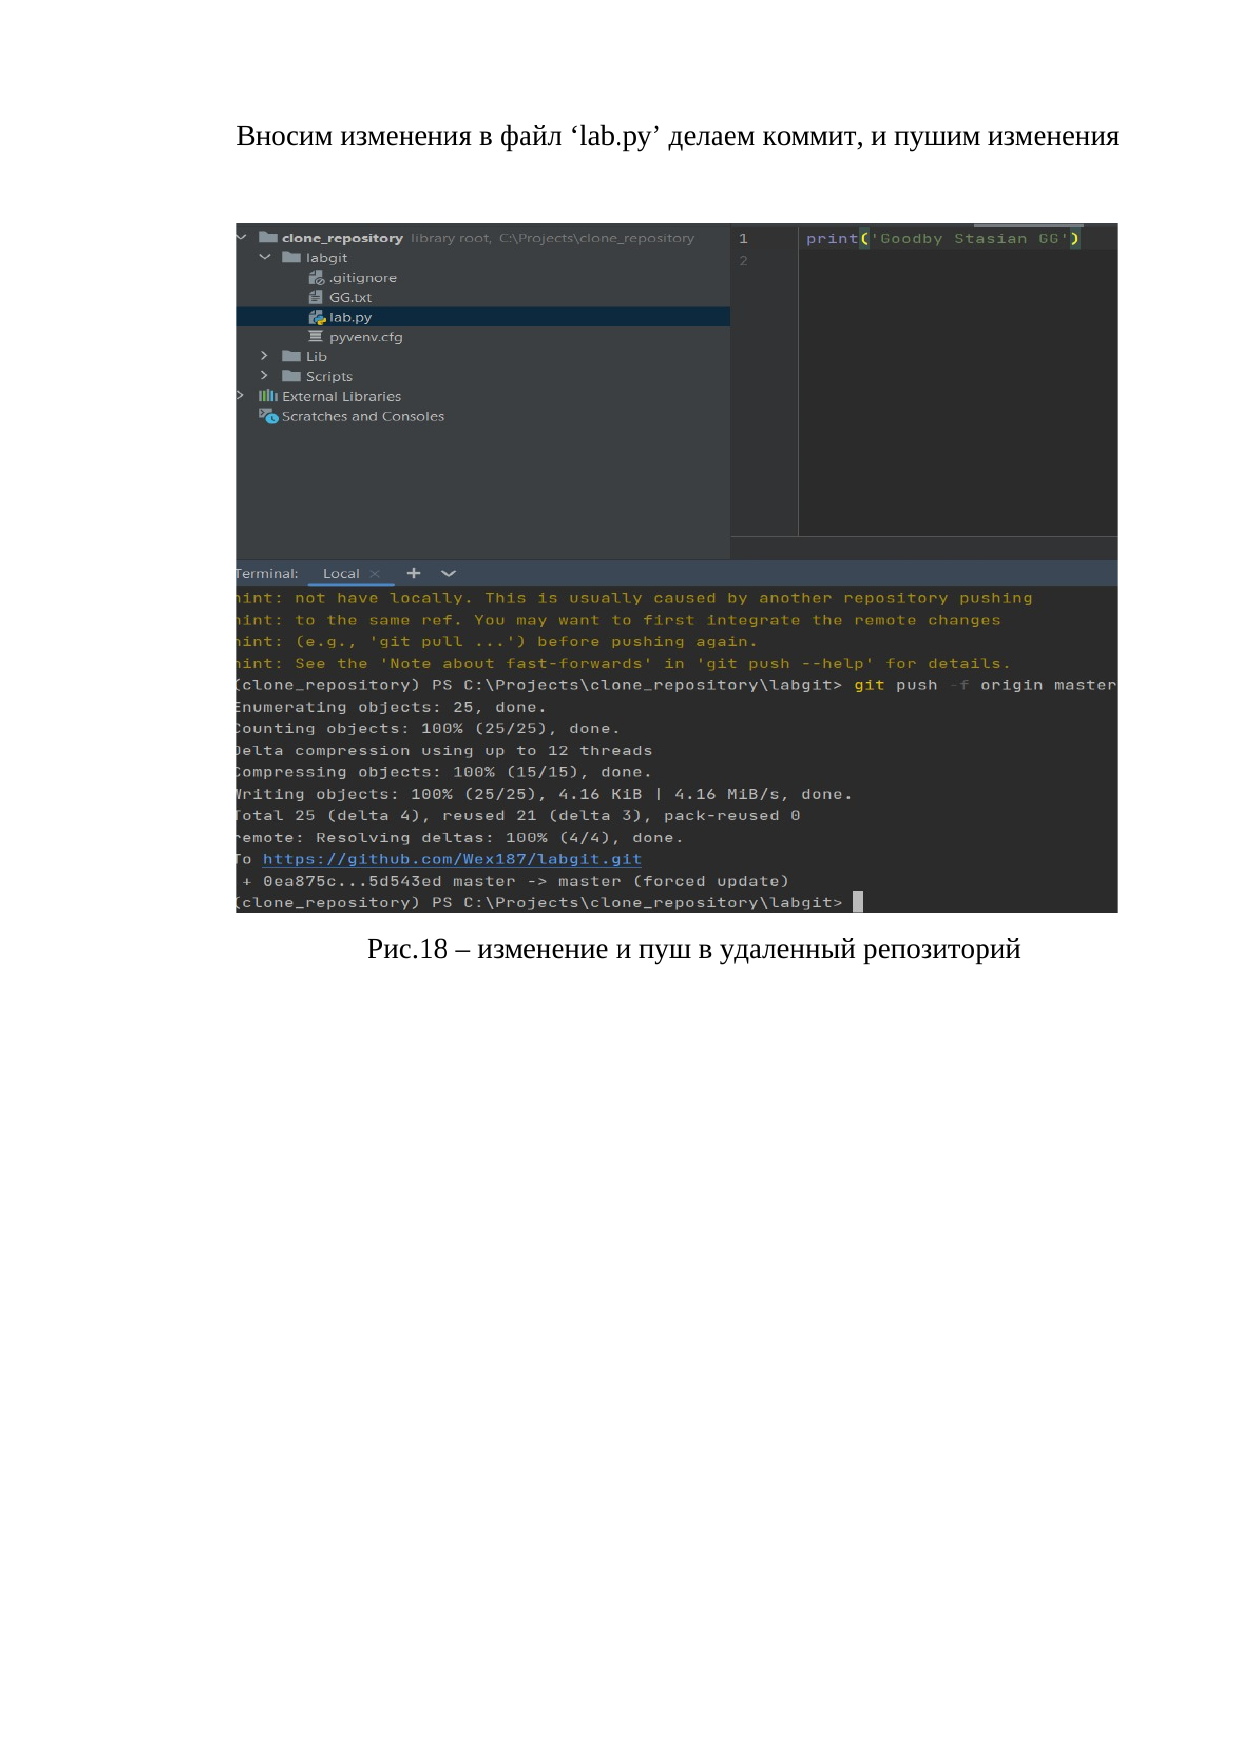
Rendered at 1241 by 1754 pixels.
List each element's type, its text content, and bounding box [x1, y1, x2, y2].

picture [236, 223, 1118, 913]
text Рис.18 – изменение и пуш в удаленный репозиторий [177, 931, 1152, 965]
text Вносим изменения в файл ‘lab.py’ делаем коммит, и пушим изменения [177, 118, 1152, 152]
